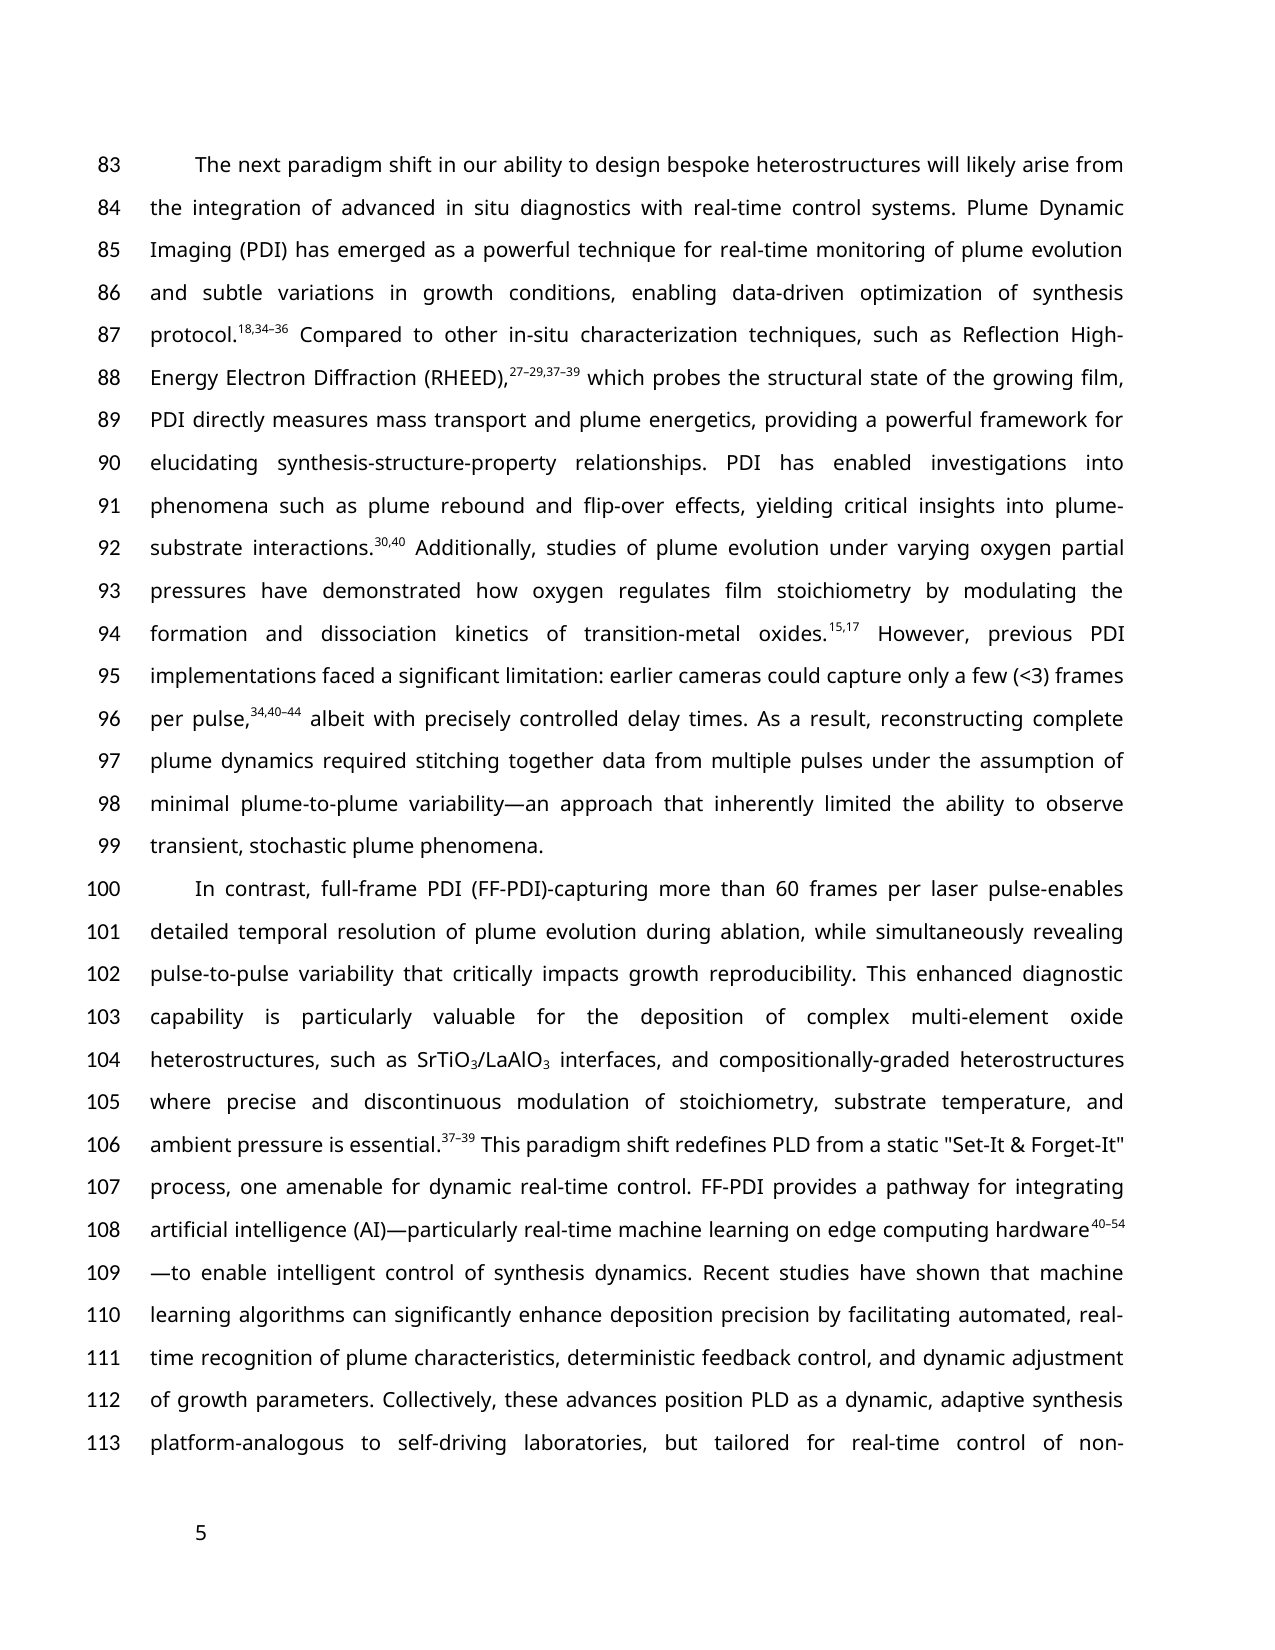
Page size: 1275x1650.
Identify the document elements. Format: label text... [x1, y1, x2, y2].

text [150, 874, 1125, 1457]
text The next paradigm shift in our ability to design bespoke heterostructures will likely arise from the integration of advanced in situ diagnostics with real-time control systems. Plume Dynamic Imaging (PDI) has emerged as a powerful technique for real-time monitoring of plume evolution and subtle variations in growth conditions, enabling data-driven optimization of synthesis protocol.18,34–36 Compared to other in-situ characterization techniques, such as Reflection High-Energy Electron Diffraction (RHEED),27–29,37–39 which probes the structural state of the growing film, PDI directly measures mass transport and plume energetics, providing a powerful framework for elucidating synthesis-structure-property relationships. PDI has enabled investigations into phenomena such as plume rebound and flip-over effects, yielding critical insights into plume-substrate interactions.30,40 Additionally, studies of plume evolution under varying oxygen partial pressures have demonstrated how oxygen regulates film stoichiometry by modulating the formation and dissociation kinetics of transition-metal oxides.15,17 However, previous PDI implementations faced a significant limitation: earlier cameras could capture only a few (<3) frames per pulse,34,40–44 albeit with precisely controlled delay times. As a result, reconstructing complete plume dynamics required stitching together data from multiple pulses under the assumption of minimal plume-to-plume variability—an approach that inherently limited the ability to observe transient, stochastic plume phenomena. [150, 150, 1125, 860]
